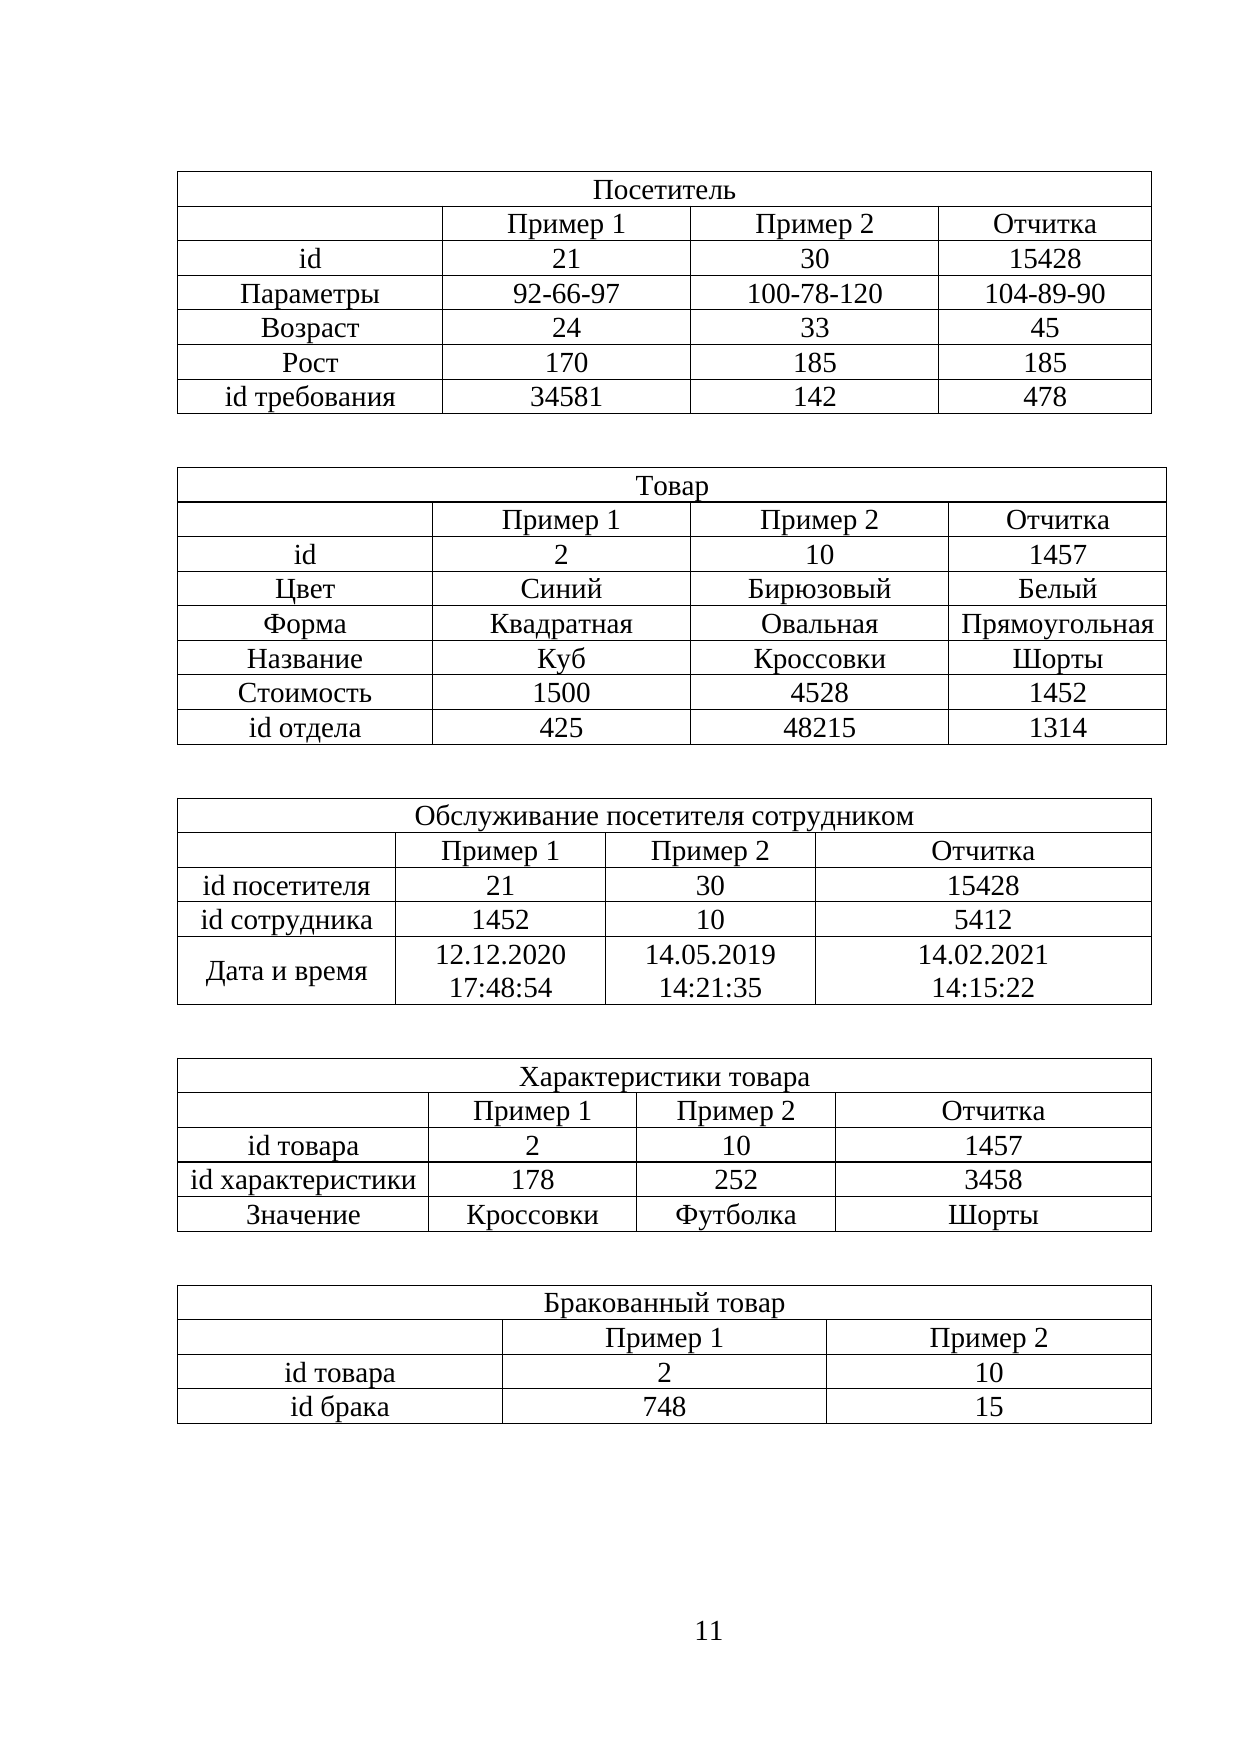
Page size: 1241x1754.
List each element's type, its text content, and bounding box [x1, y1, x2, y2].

table_cell 24 [443, 310, 690, 344]
table_header Товар [178, 468, 1166, 501]
table_cell Куб [433, 641, 690, 674]
table_cell 2 [433, 537, 690, 571]
table_cell 3458 [836, 1163, 1151, 1196]
table_cell 185 [691, 345, 938, 378]
table_cell Прямоугольная [949, 606, 1166, 640]
table_cell 478 [939, 380, 1151, 413]
table_cell id [178, 537, 432, 571]
table_cell 10 [606, 902, 815, 936]
table_cell Пример 2 [637, 1093, 835, 1127]
table_cell 100-78-120 [691, 276, 938, 309]
table_cell id [178, 241, 442, 275]
table_cell Пример 1 [503, 1320, 826, 1354]
table_cell 30 [606, 868, 815, 901]
table_header Обслуживание посетителя сотрудником [178, 799, 1151, 832]
table_cell Пример 2 [691, 207, 938, 240]
table_cell 2 [503, 1355, 826, 1388]
table_cell 748 [503, 1389, 826, 1423]
table_cell Стоимость [178, 675, 432, 709]
table_cell Пример 1 [429, 1093, 636, 1127]
table_cell 1457 [836, 1128, 1151, 1161]
table_cell id характеристики [178, 1163, 428, 1196]
table_cell Дата и время [178, 937, 395, 1004]
table_cell 1314 [949, 710, 1166, 743]
table_cell id брака [178, 1389, 502, 1423]
table_cell [178, 1320, 502, 1354]
table_cell Параметры [178, 276, 442, 309]
table_cell Кроссовки [429, 1197, 636, 1231]
table_cell Пример 1 [433, 503, 690, 536]
table_cell id отдела [178, 710, 432, 743]
table_cell Название [178, 641, 432, 674]
table_cell Рост [178, 345, 442, 378]
table_cell 30 [691, 241, 938, 275]
table_cell 178 [429, 1163, 636, 1196]
table_cell id требования [178, 380, 442, 413]
table_cell 2 [429, 1128, 636, 1161]
table_cell Значение [178, 1197, 428, 1231]
table_cell [178, 503, 432, 536]
table_cell Отчитка [939, 207, 1151, 240]
table_cell Отчитка [836, 1093, 1151, 1127]
table_cell 10 [637, 1128, 835, 1161]
table_cell 1457 [949, 537, 1166, 571]
table_cell Футболка [637, 1197, 835, 1231]
table_cell 21 [396, 868, 605, 901]
table_cell Цвет [178, 572, 432, 605]
table_cell Квадратная [433, 606, 690, 640]
table_cell 34581 [443, 380, 690, 413]
table_cell 10 [691, 537, 948, 571]
table_header Бракованный товар [178, 1286, 1151, 1319]
table_cell 252 [637, 1163, 835, 1196]
table_cell Возраст [178, 310, 442, 344]
table_cell Пример 2 [827, 1320, 1151, 1354]
table_cell 92-66-97 [443, 276, 690, 309]
table_cell Отчитка [816, 833, 1151, 867]
table_cell Синий [433, 572, 690, 605]
table_cell 4528 [691, 675, 948, 709]
table_cell Пример 2 [691, 503, 948, 536]
table_cell Шорты [836, 1197, 1151, 1231]
table_cell 14.02.2021 14:15:22 [816, 937, 1151, 1004]
table_cell id посетителя [178, 868, 395, 901]
table_cell Форма [178, 606, 432, 640]
table_cell 10 [827, 1355, 1151, 1388]
table_cell id товара [178, 1128, 428, 1161]
table_cell Бирюзовый [691, 572, 948, 605]
table_cell [178, 1093, 428, 1127]
table_cell 104-89-90 [939, 276, 1151, 309]
table_cell 21 [443, 241, 690, 275]
table_cell 33 [691, 310, 938, 344]
table_cell 45 [939, 310, 1151, 344]
table_cell 185 [939, 345, 1151, 378]
table_cell 48215 [691, 710, 948, 743]
table_cell 170 [443, 345, 690, 378]
table_cell Овальная [691, 606, 948, 640]
table_cell Пример 1 [443, 207, 690, 240]
table_header Характеристики товара [178, 1059, 1151, 1092]
table_cell [178, 833, 395, 867]
table_cell 15428 [816, 868, 1151, 901]
table_cell Отчитка [949, 503, 1166, 536]
table_cell 15 [827, 1389, 1151, 1423]
table_cell 1500 [433, 675, 690, 709]
table_cell 425 [433, 710, 690, 743]
table_cell 142 [691, 380, 938, 413]
table_cell [178, 207, 442, 240]
table_cell id сотрудника [178, 902, 395, 936]
table_cell Шорты [949, 641, 1166, 674]
table_cell 5412 [816, 902, 1151, 936]
table_cell Пример 2 [606, 833, 815, 867]
table_cell Белый [949, 572, 1166, 605]
table_cell Кроссовки [691, 641, 948, 674]
table_cell 1452 [396, 902, 605, 936]
table_cell 14.05.2019 14:21:35 [606, 937, 815, 1004]
table_cell Пример 1 [396, 833, 605, 867]
table_cell 1452 [949, 675, 1166, 709]
table_cell 12.12.2020 17:48:54 [396, 937, 605, 1004]
table_cell id товара [178, 1355, 502, 1388]
table_cell 15428 [939, 241, 1151, 275]
table_header Посетитель [178, 172, 1151, 206]
